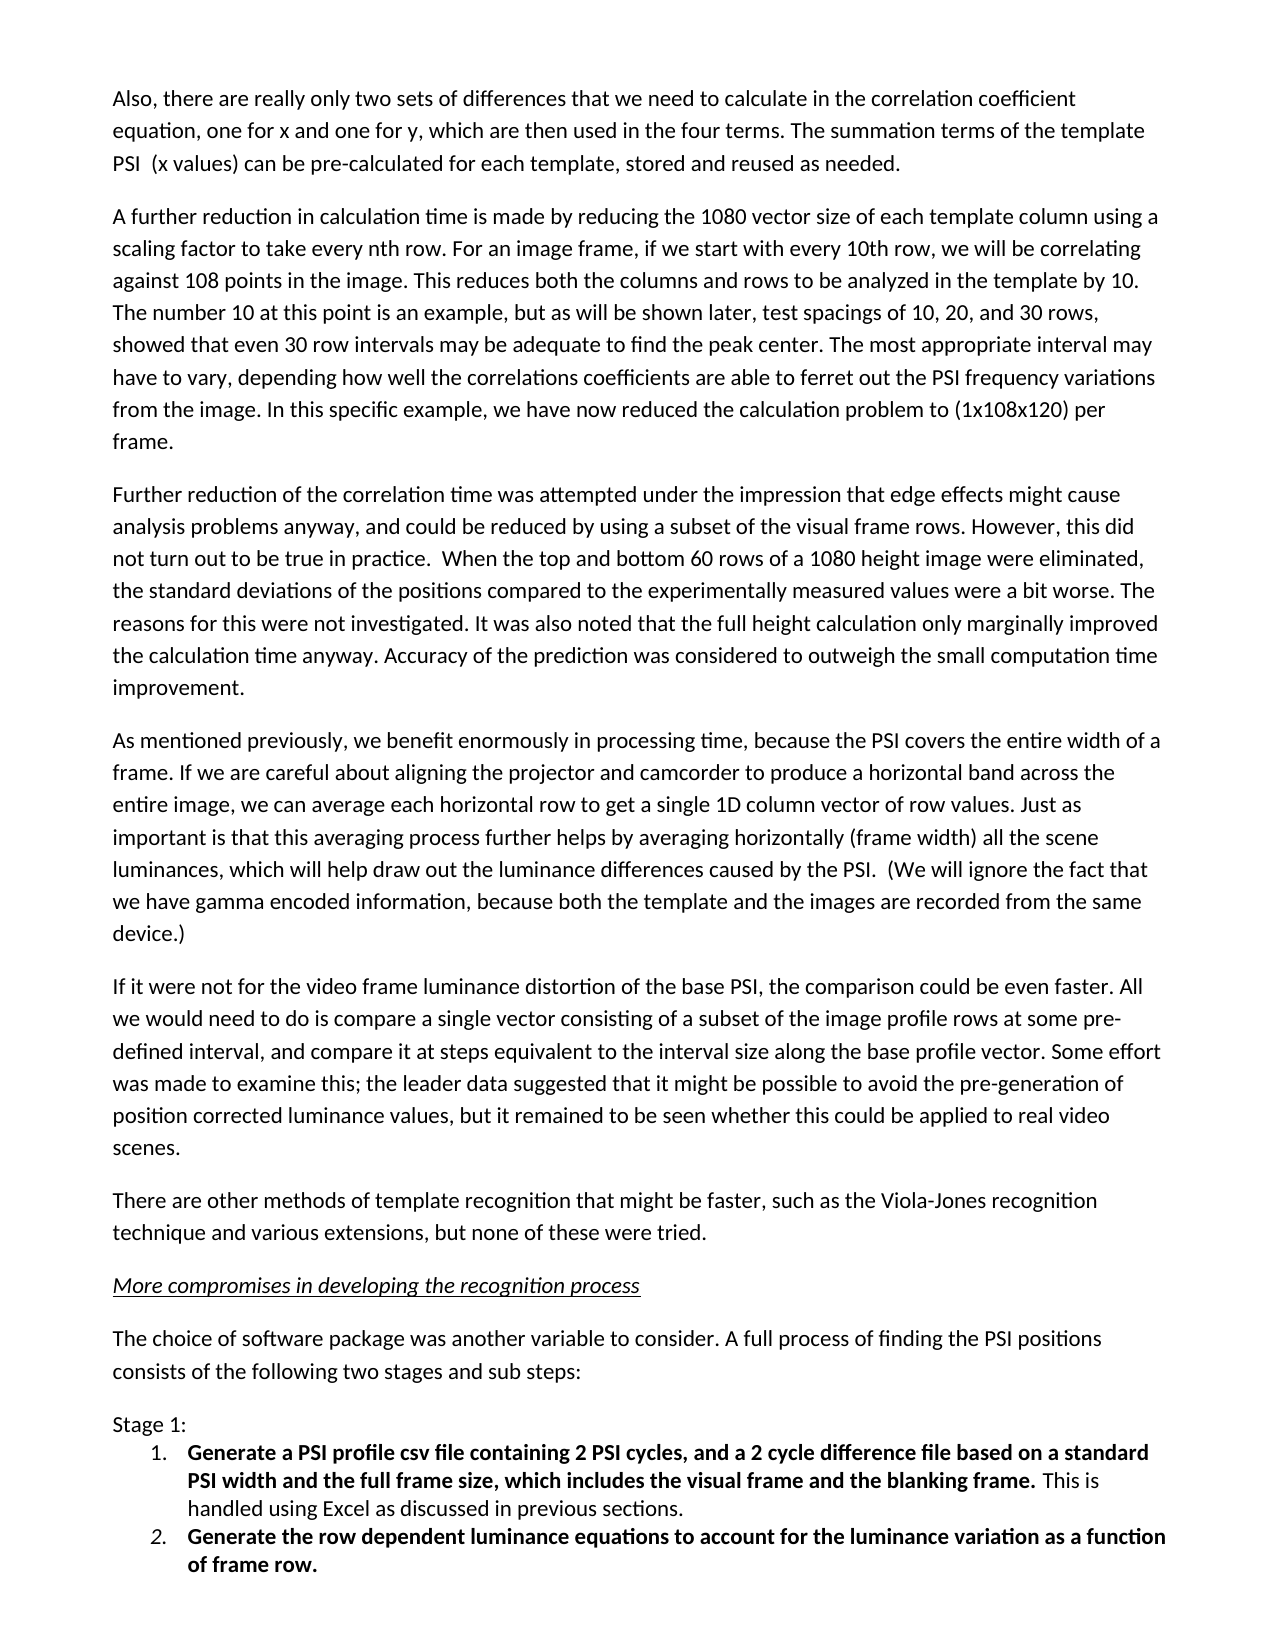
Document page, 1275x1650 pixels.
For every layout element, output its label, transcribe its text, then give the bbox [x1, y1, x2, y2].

list Generate a PSI profile csv file containing 2 PSI cycles, and a 2 cycle difference file based on a standard PSI width and the full frame size, which includes the visual frame and the blanking frame. This is handled using Excel as discussed in previous sections. [150, 1438, 1172, 1522]
text More compromises in developing the recognition process [112, 1272, 1172, 1299]
text Also, there are really only two sets of differences that we need to calculate in the correlation coefficient equation, one for x and one for y, which are then used in the four terms. The summation terms of the template PSI (x values) can be pre-calculated for each template, stored and reused as needed. [112, 84, 1172, 177]
text If it were not for the video frame luminance distortion of the base PSI, the comparison could be even faster. All we would need to do is compare a single vector consisting of a subset of the image profile rows at some pre-defined interval, and compare it at steps equivalent to the interval size along the base profile vector. Some effort was made to examine this; the leader data suggested that it might be possible to avoid the pre-generation of position corrected luminance values, but it remained to be seen whether this could be applied to real video scenes. [112, 972, 1172, 1161]
text A further reduction in calculation time is made by reducing the 1080 vector size of each template column using a scaling factor to take every nth row. For an image frame, if we start with every 10th row, we will be correlating against 108 points in the image. This reduces both the columns and rows to be analyzed in the template by 10. The number 10 at this point is an example, but as will be shown later, test spacings of 10, 20, and 30 rows, showed that even 30 row intervals may be adequate to find the peak center. The most appropriate interval may have to vary, depending how well the correlations coefficients are able to ferret out the PSI frequency variations from the image. In this specific example, we have now reduced the calculation problem to (1x108x120) per frame. [112, 202, 1172, 455]
text As mentioned previously, we benefit enormously in processing time, because the PSI covers the entire width of a frame. If we are careful about aligning the projector and camcorder to produce a horizontal band across the entire image, we can average each horizontal row to get a single 1D column vector of row values. Just as important is that this averaging process further helps by averaging horizontally (frame width) all the scene luminances, which will help draw out the luminance differences caused by the PSI. (We will ignore the fact that we have gamma encoded information, because both the template and the images are recorded from the same device.) [112, 726, 1172, 947]
list Generate the row dependent luminance equations to account for the luminance variation as a function of frame row. [150, 1522, 1172, 1578]
text There are other methods of template recognition that might be faster, such as the Viola-Jones recognition technique and various extensions, but none of these were tried. [112, 1186, 1172, 1247]
text Further reduction of the correlation time was attempted under the impression that edge effects might cause analysis problems anyway, and could be reduced by using a subset of the visual frame rows. However, this did not turn out to be true in practice. When the top and bottom 60 rows of a 1080 height image were eliminated, the standard deviations of the positions compared to the experimentally measured values were a bit worse. The reasons for this were not investigated. It was also noted that the full height calculation only marginally improved the calculation time anyway. Accuracy of the prediction was considered to outweigh the small computation time improvement. [112, 480, 1172, 701]
text Stage 1: [112, 1410, 1172, 1438]
text The choice of software package was another variable to consider. A full process of finding the PSI positions consists of the following two stages and sub steps: [112, 1324, 1172, 1385]
